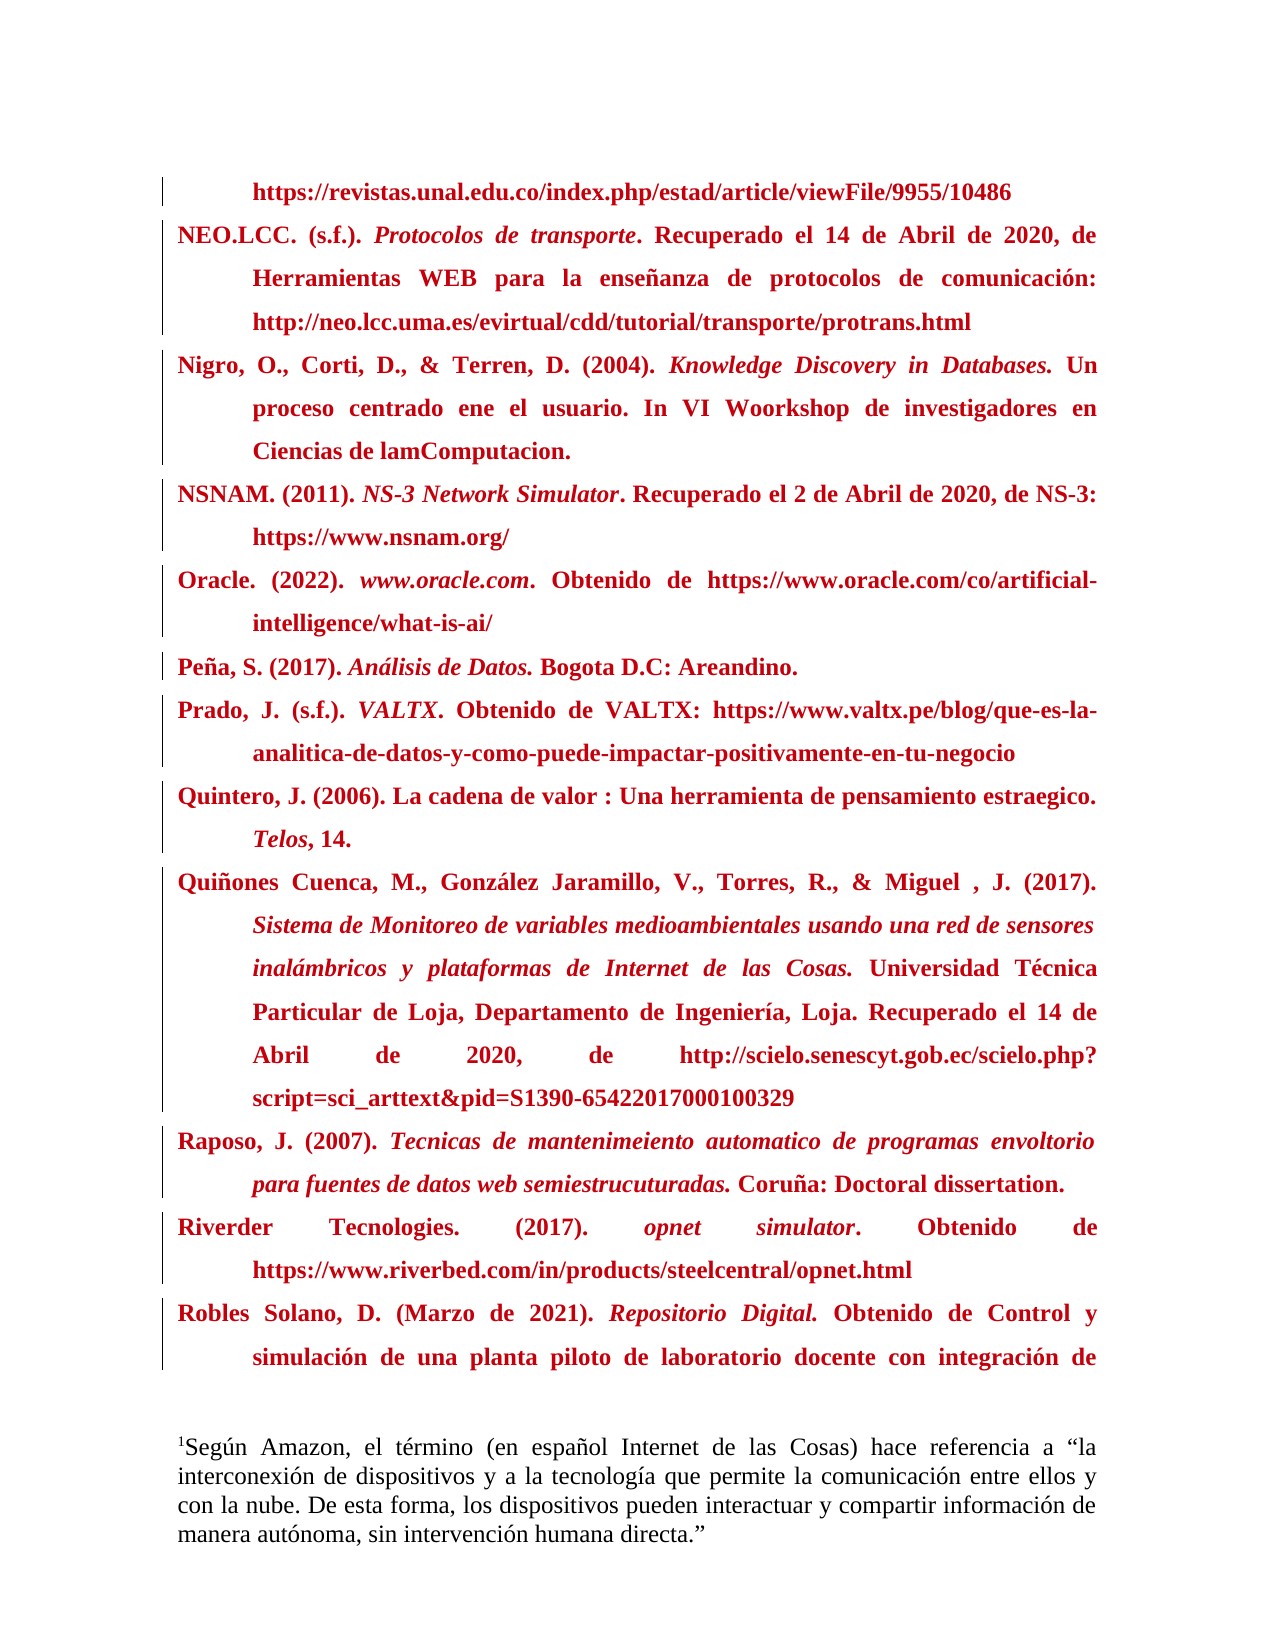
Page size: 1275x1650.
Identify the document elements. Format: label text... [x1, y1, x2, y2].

text NEO.LCC. (s.f.). Protocolos de transporte. Recuperado el 14 de Abril de 2020, de Herramientas WEB para la enseñanza de protocolos de comunicación: http://neo.lcc.uma.es/evirtual/cdd/tutorial/transporte/protrans.html [177, 220, 1098, 335]
text Peña, S. (2017). Análisis de Datos. Bogota D.C: Areandino. [177, 652, 1098, 680]
text Quintero, J. (2006). La cadena de valor : Una herramienta de pensamiento estraegico. Telos, 14. [177, 781, 1098, 853]
text NSNAM. (2011). NS-3 Network Simulator. Recuperado el 2 de Abril de 2020, de NS-3: https://www.nsnam.org/ [177, 479, 1098, 551]
text Quiñones Cuenca, M., González Jaramillo, V., Torres, R., & Miguel , J. (2017). Sistema de Monitoreo de variables medioambientales usando una red de sensores inalámbricos y plataformas de Internet de las Cosas. Universidad Técnica Particular de Loja, Departamento de Ingeniería, Loja. Recuperado el 14 de Abril de 2020, de http://scielo.senescyt.gob.ec/scielo.php?script=sci_arttext&pid=S1390-65422017000100329 [177, 867, 1098, 1112]
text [177, 1298, 1098, 1370]
text Riverder Tecnologies. (2017). opnet simulator. Obtenido de https://www.riverbed.com/in/products/steelcentral/opnet.html [177, 1212, 1098, 1284]
text Nigro, O., Corti, D., & Terren, D. (2004). Knowledge Discovery in Databases. Un proceso centrado ene el usuario. In VI Woorkshop de investigadores en Ciencias de lamComputacion. [177, 350, 1098, 465]
text Oracle. (2022). www.oracle.com. Obtenido de https://www.oracle.com/co/artificial-intelligence/what-is-ai/ [177, 565, 1098, 637]
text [177, 177, 1098, 206]
text Prado, J. (s.f.). VALTX. Obtenido de VALTX: https://www.valtx.pe/blog/que-es-la-analitica-de-datos-y-como-puede-impactar-positivamente-en-tu-negocio [177, 695, 1098, 767]
text Raposo, J. (2007). Tecnicas de mantenimeiento automatico de programas envoltorio para fuentes de datos web semiestrucuturadas. Coruña: Doctoral dissertation. [177, 1126, 1098, 1198]
